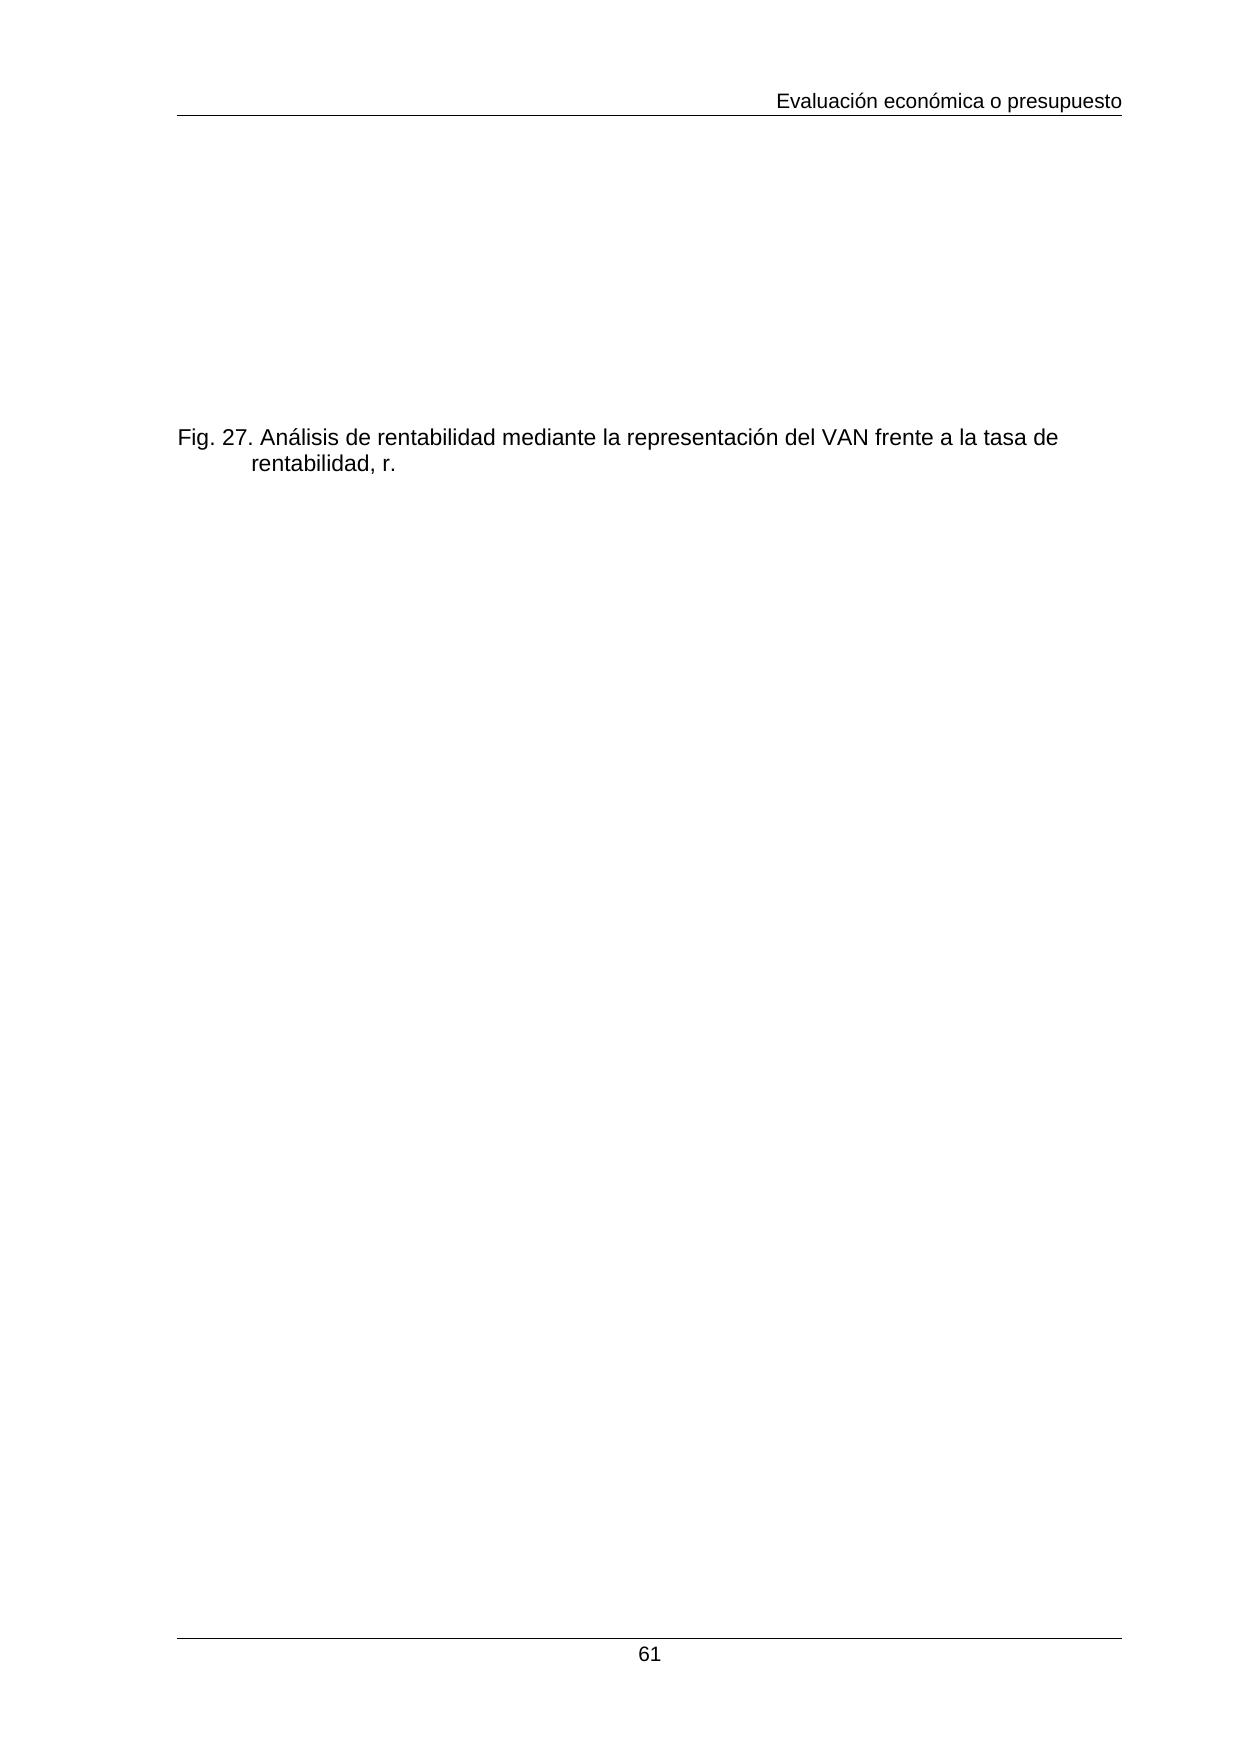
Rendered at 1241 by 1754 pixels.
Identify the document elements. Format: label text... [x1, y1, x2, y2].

text Fig. 27. Análisis de rentabilidad mediante la representación del VAN frente a la tasa de rentabilidad, r. [177, 424, 1122, 477]
